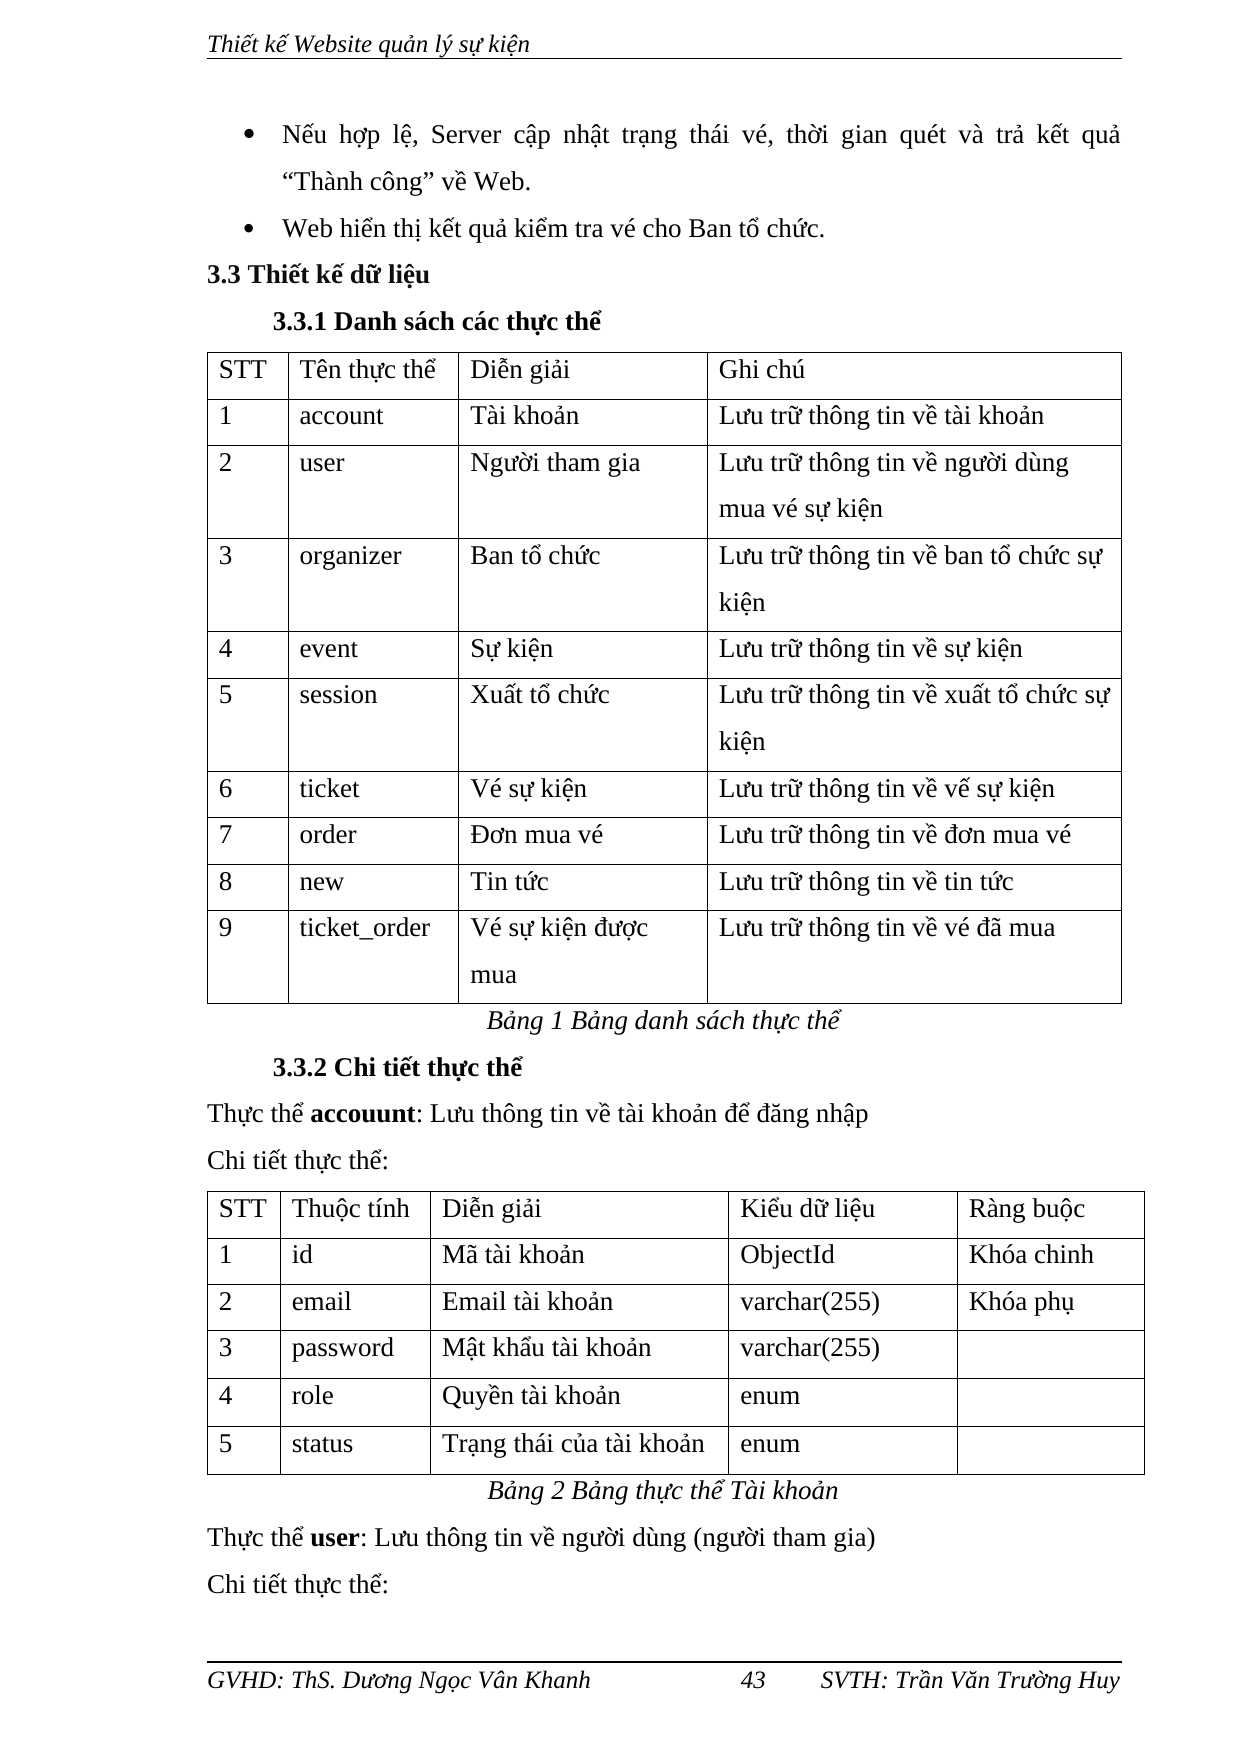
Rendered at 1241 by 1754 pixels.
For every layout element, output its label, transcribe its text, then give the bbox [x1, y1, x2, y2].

table_cell new [289, 865, 458, 910]
table_cell Ban tổ chức [459, 539, 707, 631]
table_cell Khóa chinh [958, 1239, 1144, 1284]
table_cell ObjectId [729, 1239, 957, 1284]
table_cell enum [729, 1379, 957, 1426]
table_cell Lưu trữ thông tin về đơn mua vé [708, 818, 1121, 864]
table_cell ticket_order [289, 911, 458, 1003]
table_cell [958, 1427, 1144, 1473]
table_cell email [281, 1285, 430, 1330]
table_cell 9 [208, 911, 288, 1003]
table_cell Khóa phụ [958, 1285, 1144, 1330]
table_cell Người tham gia [459, 446, 707, 538]
table_header Diễn giải [431, 1192, 728, 1237]
table_cell status [281, 1427, 430, 1473]
table_cell organizer [289, 539, 458, 631]
table_header Ghi chú [708, 353, 1121, 398]
table_cell 2 [208, 446, 288, 538]
table_cell 3 [208, 1331, 280, 1378]
table_cell 2 [208, 1285, 280, 1330]
table_cell Mật khẩu tài khoản [431, 1331, 728, 1378]
text Thực thể accouunt: Lưu thông tin về tài khoản để đăng nhập [207, 1098, 1122, 1129]
table_cell Mã tài khoản [431, 1239, 728, 1284]
table_cell password [281, 1331, 430, 1378]
table_cell 5 [208, 679, 288, 771]
subtitle Chi tiết thực thể [273, 1051, 1122, 1082]
table_cell Sự kiện [459, 632, 707, 678]
text Thực thể user: Lưu thông tin về người dùng (người tham gia) [207, 1521, 1122, 1552]
table_cell id [281, 1239, 430, 1284]
list Nếu hợp lệ, Server cập nhật trạng thái vé, thời gian quét và trả kết quả “Thành công” về Web. [244, 118, 1122, 196]
table_cell Lưu trữ thông tin về vé đã mua [708, 911, 1121, 1003]
table_header Thuộc tính [281, 1192, 430, 1237]
table_cell 1 [208, 400, 288, 445]
table_cell varchar(255) [729, 1285, 957, 1330]
table_cell Tin tức [459, 865, 707, 910]
table_header Ràng buộc [958, 1192, 1144, 1237]
table_cell Trạng thái của tài khoản [431, 1427, 728, 1473]
table_cell 3 [208, 539, 288, 631]
table_cell ticket [289, 772, 458, 817]
list Web hiển thị kết quả kiểm tra vé cho Ban tổ chức. [244, 212, 1122, 243]
table_cell session [289, 679, 458, 771]
table_cell Lưu trữ thông tin về sự kiện [708, 632, 1121, 678]
table_cell Vé sự kiện [459, 772, 707, 817]
table_cell user [289, 446, 458, 538]
table_cell 8 [208, 865, 288, 910]
table_header STT [208, 1192, 280, 1237]
table_cell Đơn mua vé [459, 818, 707, 864]
table_header Diễn giải [459, 353, 707, 398]
table_cell role [281, 1379, 430, 1426]
table_cell 5 [208, 1427, 280, 1473]
table_cell Lưu trữ thông tin về vế sự kiện [708, 772, 1121, 817]
table_cell Quyền tài khoản [431, 1379, 728, 1426]
table_cell Lưu trữ thông tin về ban tổ chức sự kiện [708, 539, 1121, 631]
table_cell account [289, 400, 458, 445]
table_header Tên thực thể [289, 353, 458, 398]
table_cell Email tài khoản [431, 1285, 728, 1330]
table_cell Xuất tổ chức [459, 679, 707, 771]
text Chi tiết thực thể: [207, 1568, 1122, 1599]
table_cell [958, 1379, 1144, 1426]
table_cell 7 [208, 818, 288, 864]
table_header Kiểu dữ liệu [729, 1192, 957, 1237]
table_cell 6 [208, 772, 288, 817]
table_cell 4 [208, 632, 288, 678]
table_cell Vé sự kiện được mua [459, 911, 707, 1003]
table_cell Lưu trữ thông tin về tài khoản [708, 400, 1121, 445]
table_cell [958, 1331, 1144, 1378]
table_cell 1 [208, 1239, 280, 1284]
table_cell event [289, 632, 458, 678]
table_cell 4 [208, 1379, 280, 1426]
table_cell Lưu trữ thông tin về xuất tổ chức sự kiện [708, 679, 1121, 771]
table_cell Lưu trữ thông tin về tin tức [708, 865, 1121, 910]
table_cell Tài khoản [459, 400, 707, 445]
text Chi tiết thực thể: [207, 1144, 1122, 1175]
subtitle Danh sách các thực thể [273, 305, 1122, 336]
table_header STT [208, 353, 288, 398]
table_cell varchar(255) [729, 1331, 957, 1378]
table_cell Lưu trữ thông tin về người dùng mua vé sự kiện [708, 446, 1121, 538]
table_cell order [289, 818, 458, 864]
table_cell enum [729, 1427, 957, 1473]
subtitle Thiết kế dữ liệu [207, 259, 1122, 290]
